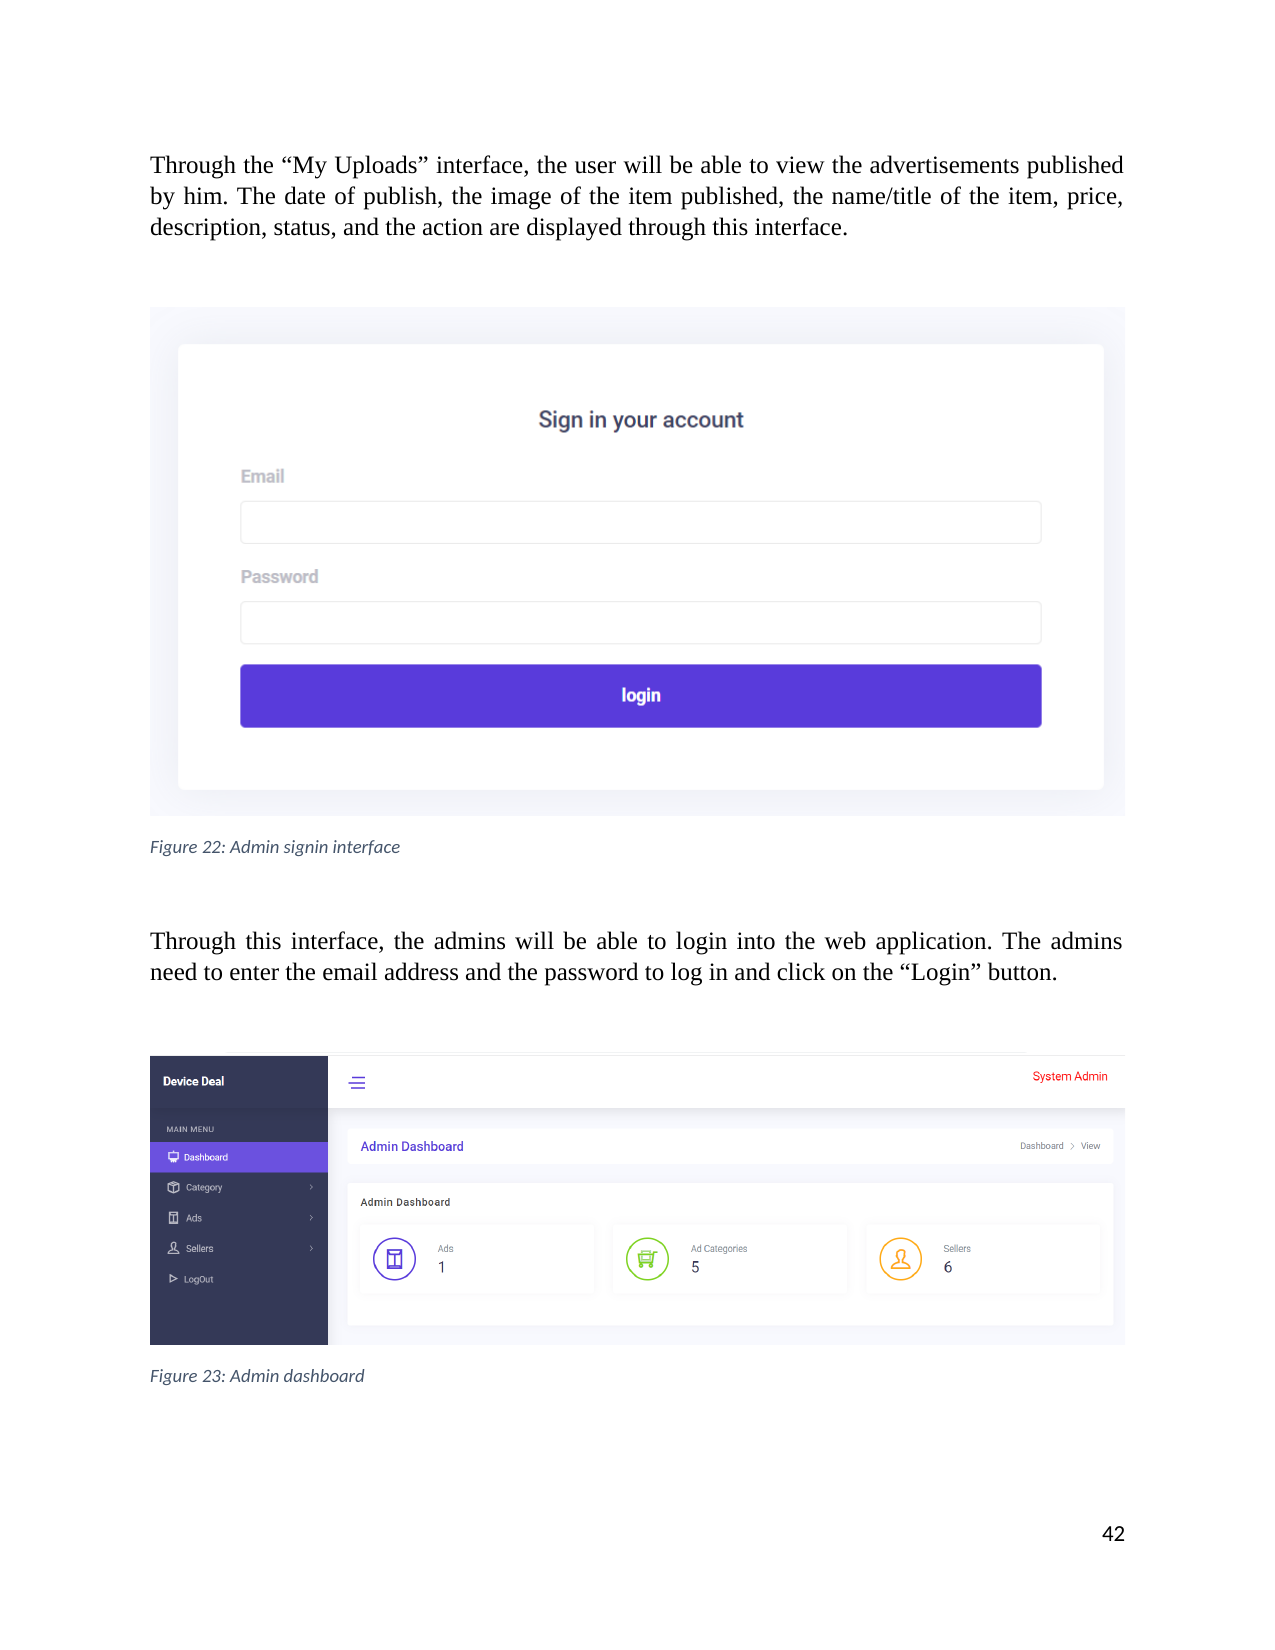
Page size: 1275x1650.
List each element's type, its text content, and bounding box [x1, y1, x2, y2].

text Figure 22: Admin signin interface [150, 835, 1125, 858]
text Figure 23: Admin dashboard [150, 1364, 1125, 1387]
text Through this interface, the admins will be able to login into the web application. The admins need to enter the email address and the password to log in and click on the “Login” button. [150, 926, 1125, 986]
text Through the “My Uploads” interface, the user will be able to view the advertisements published by him. The date of publish, the image of the item published, the name/title of the item, price, description, status, and the action are displayed through this interface. [150, 150, 1125, 241]
picture [150, 1052, 1125, 1345]
picture [150, 307, 1125, 816]
